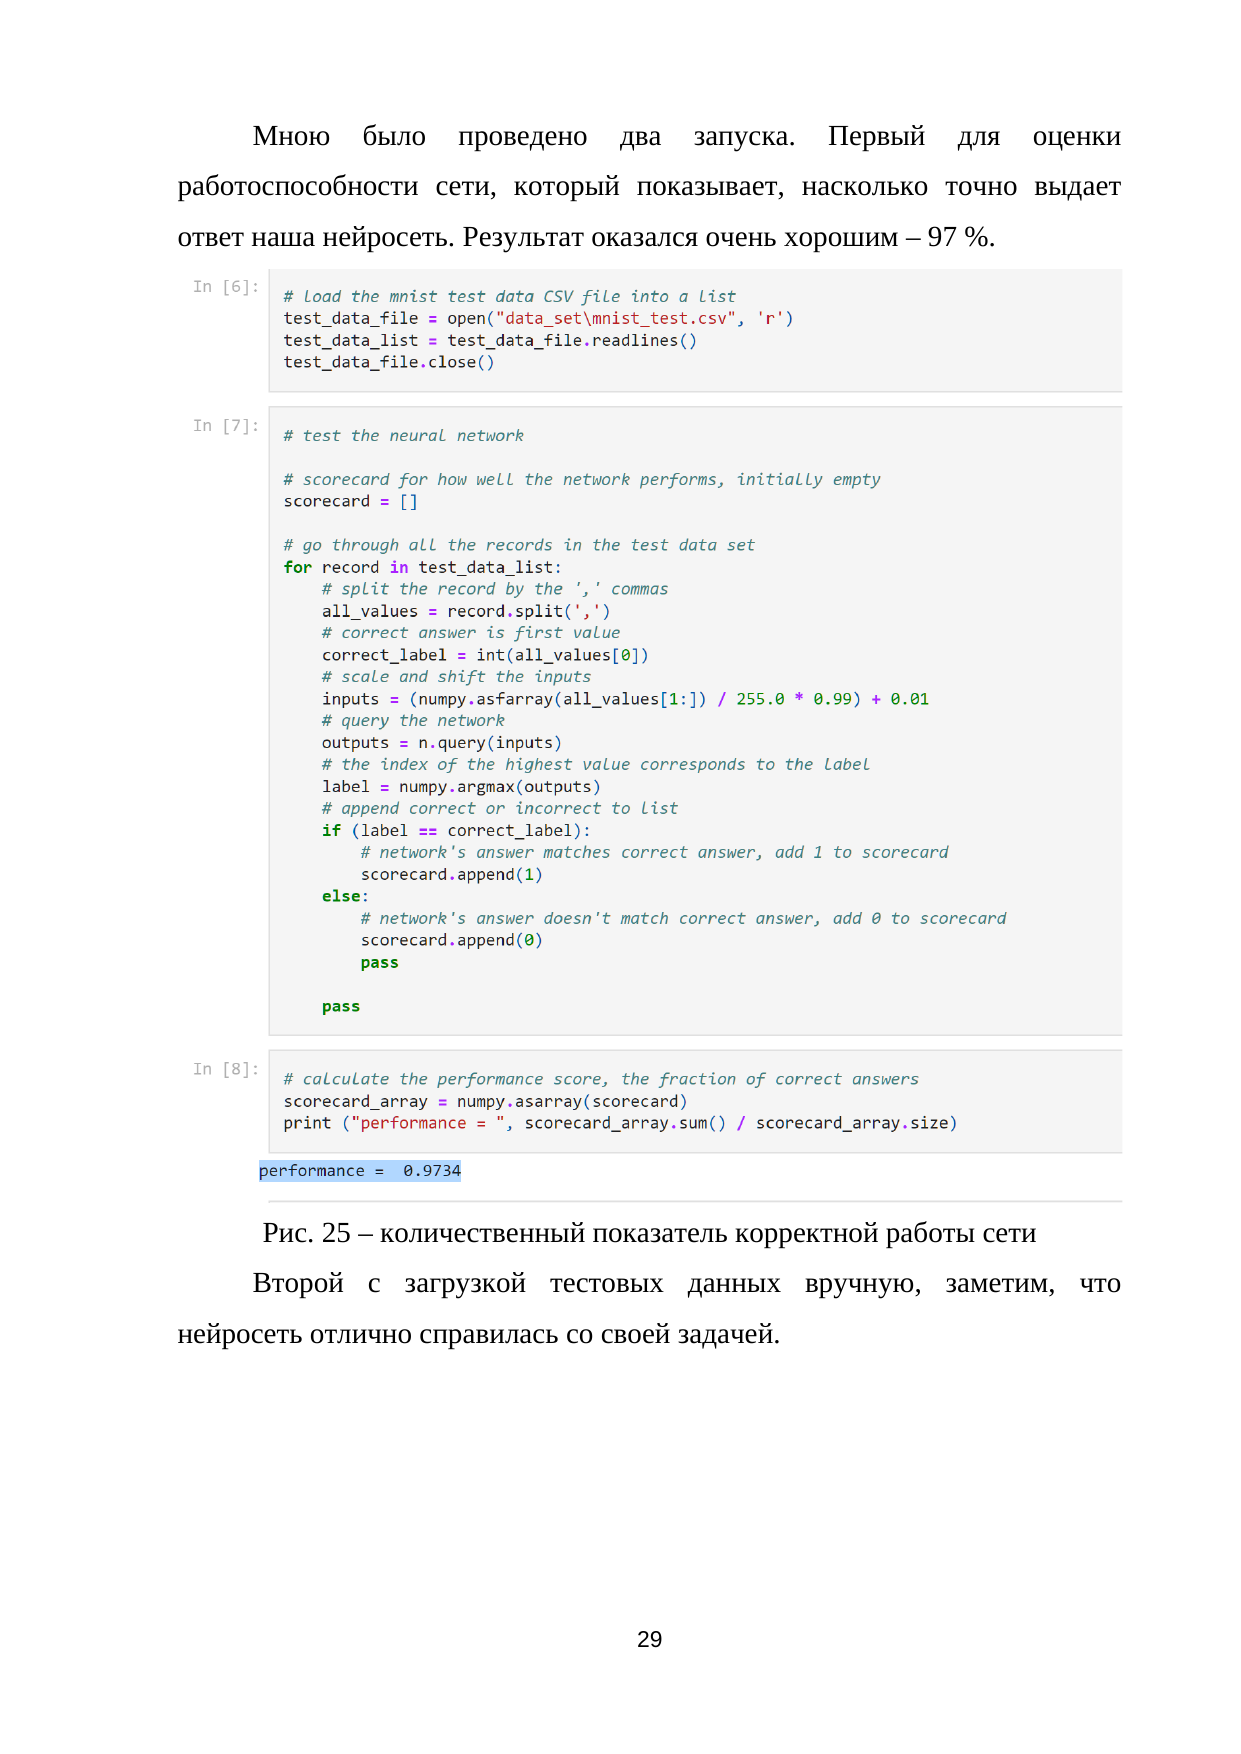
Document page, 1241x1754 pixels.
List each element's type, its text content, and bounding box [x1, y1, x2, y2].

picture [177, 269, 1123, 1203]
text Мною было проведено два запуска. Первый для оценки работоспособности сети, который показывает, насколько точно выдает ответ наша нейросеть. Результат оказался очень хорошим – 97 %. [177, 118, 1122, 252]
text Рис. 25 – количественный показатель корректной работы сети [177, 1215, 1122, 1249]
text Второй с загрузкой тестовых данных вручную, заметим, что нейросеть отлично справилась со своей задачей. [177, 1266, 1122, 1349]
